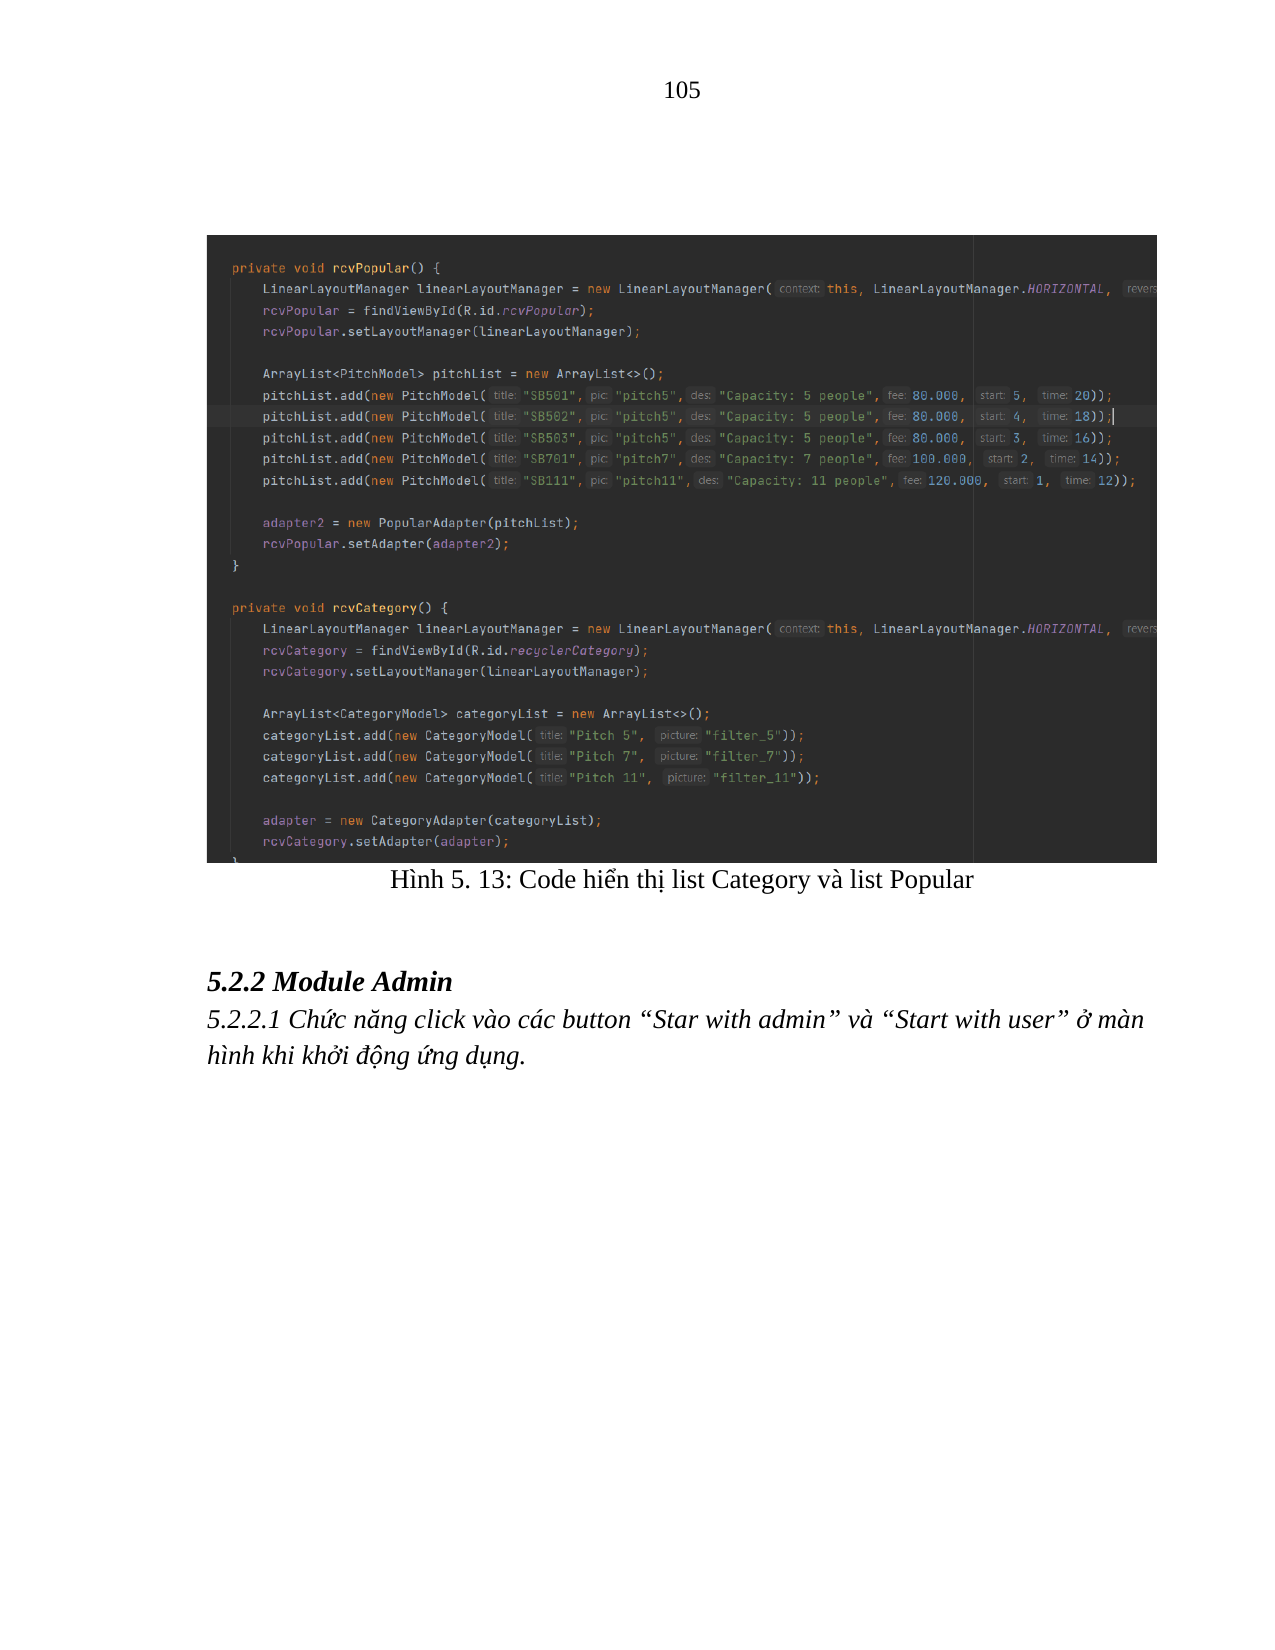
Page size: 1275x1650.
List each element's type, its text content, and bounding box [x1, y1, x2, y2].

text Hình 5. 13: Code hiển thị list Category và list Popular [207, 863, 1157, 894]
subtitle 5.2.2 Module Admin [207, 964, 1157, 998]
picture [206, 235, 1157, 863]
text 5.2.2.1 Chức năng click vào các button “Star with admin” và “Start with user” ở màn hình khi khởi động ứng dụng. [207, 1003, 1157, 1070]
